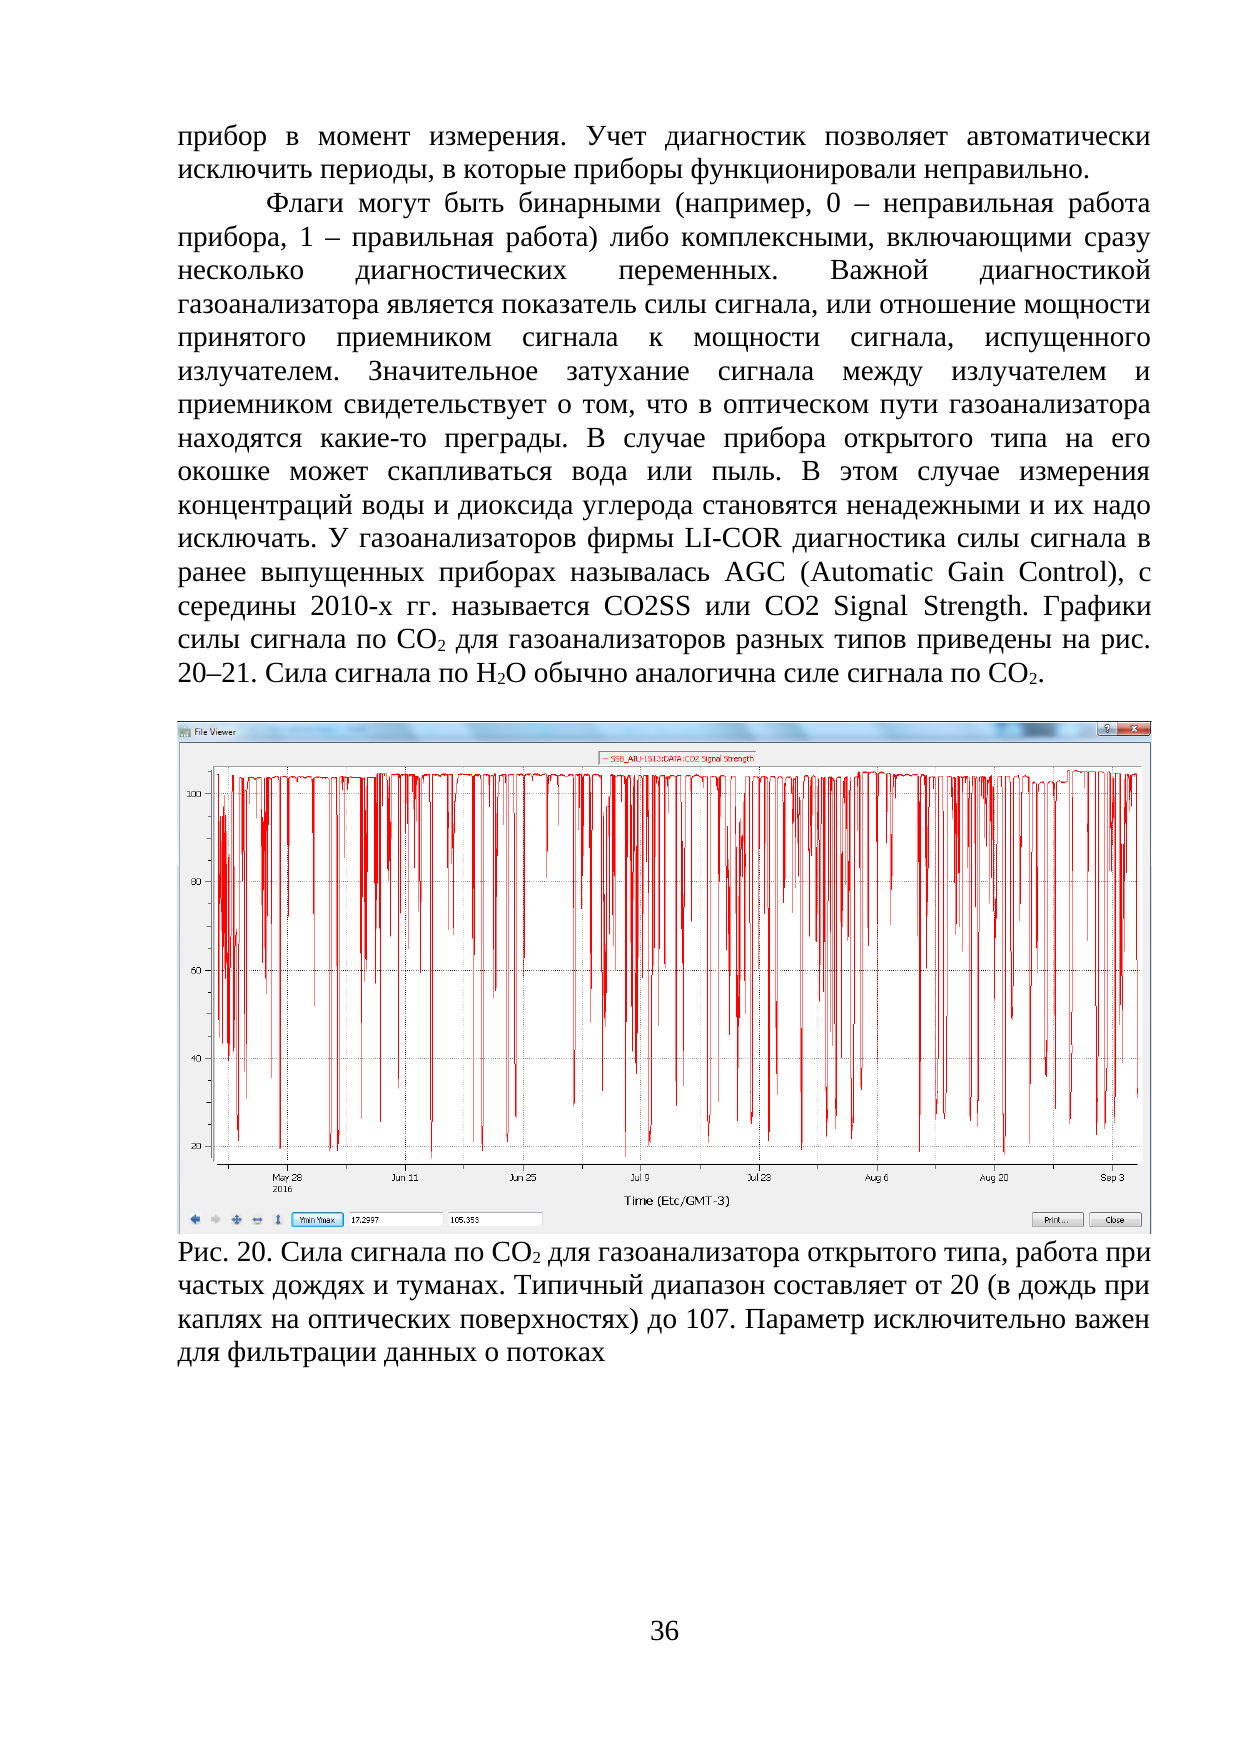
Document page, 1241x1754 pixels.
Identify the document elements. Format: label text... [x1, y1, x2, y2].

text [177, 118, 1152, 185]
text Флаги могут быть бинарными (например, 0 – неправильная работа прибора, 1 – правильная работа) либо комплексными, включающими сразу несколько диагностических переменных. Важной диагностикой газоанализатора является показатель силы сигнала, или отношение мощности принятого приемником сигнала к мощности сигнала, испущенного излучателем. Значительное затухание сигнала между излучателем и приемником свидетельствует о том, что в оптическом пути газоанализатора находятся какие-то преграды. В случае прибора открытого типа на его окошке может скапливаться вода или пыль. В этом случае измерения концентраций воды и диоксида углерода становятся ненадежными и их надо исключать. У газоанализаторов фирмы LI-COR диагностика силы сигнала в ранее выпущенных приборах называлась AGC (Automatic Gain Control), с середины 2010-х гг. называется CO2SS или CO2 Signal Strength. Графики силы сигнала по CO2 для газоанализаторов разных типов приведены на рис. 20–21. Сила сигнала по H2O обычно аналогична силе сигнала по CO2. [177, 185, 1152, 688]
picture [177, 721, 1152, 1234]
text Рис. 20. Сила сигнала по CO2 для газоанализатора открытого типа, работа при частых дождях и туманах. Типичный диапазон составляет от 20 (в дождь при каплях на оптических поверхностях) до 107. Параметр исключительно важен для фильтрации данных о потоках [177, 1234, 1152, 1368]
